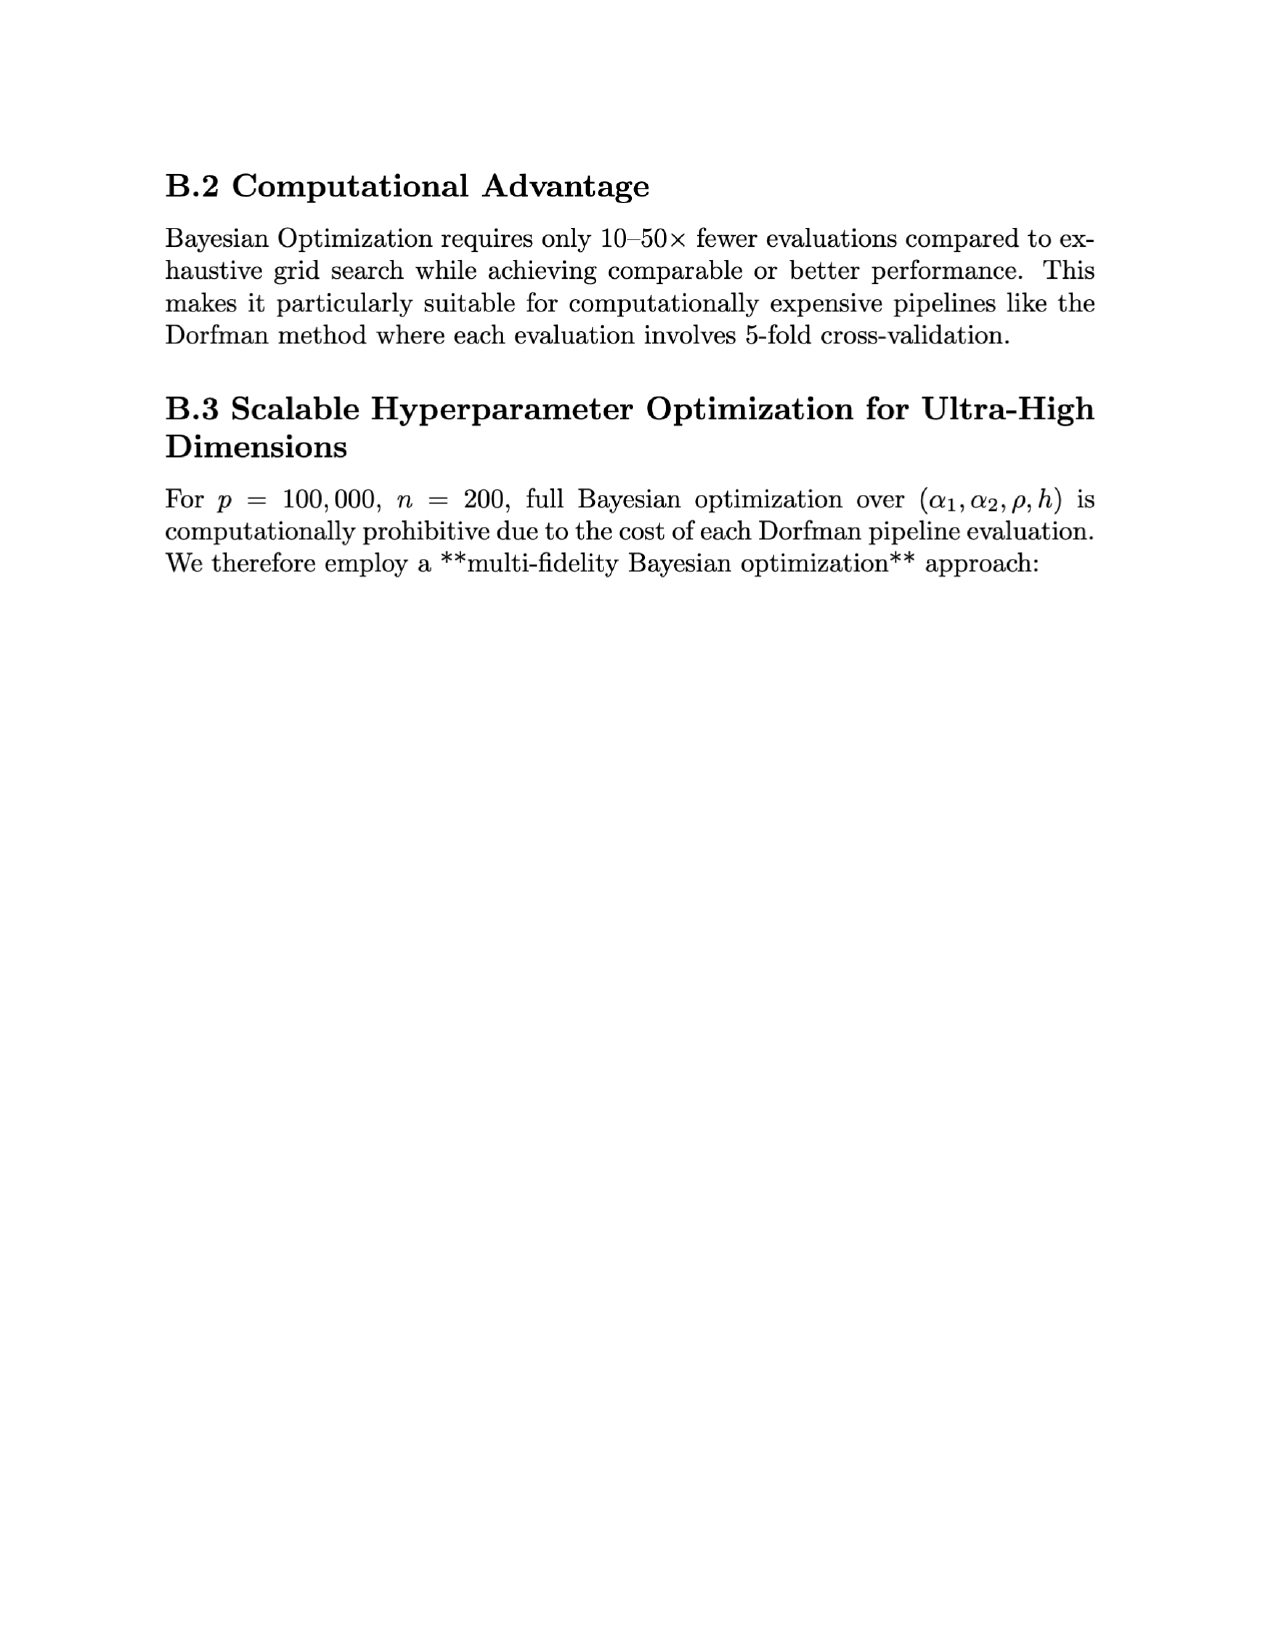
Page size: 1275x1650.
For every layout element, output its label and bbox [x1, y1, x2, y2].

picture [150, 150, 1125, 610]
